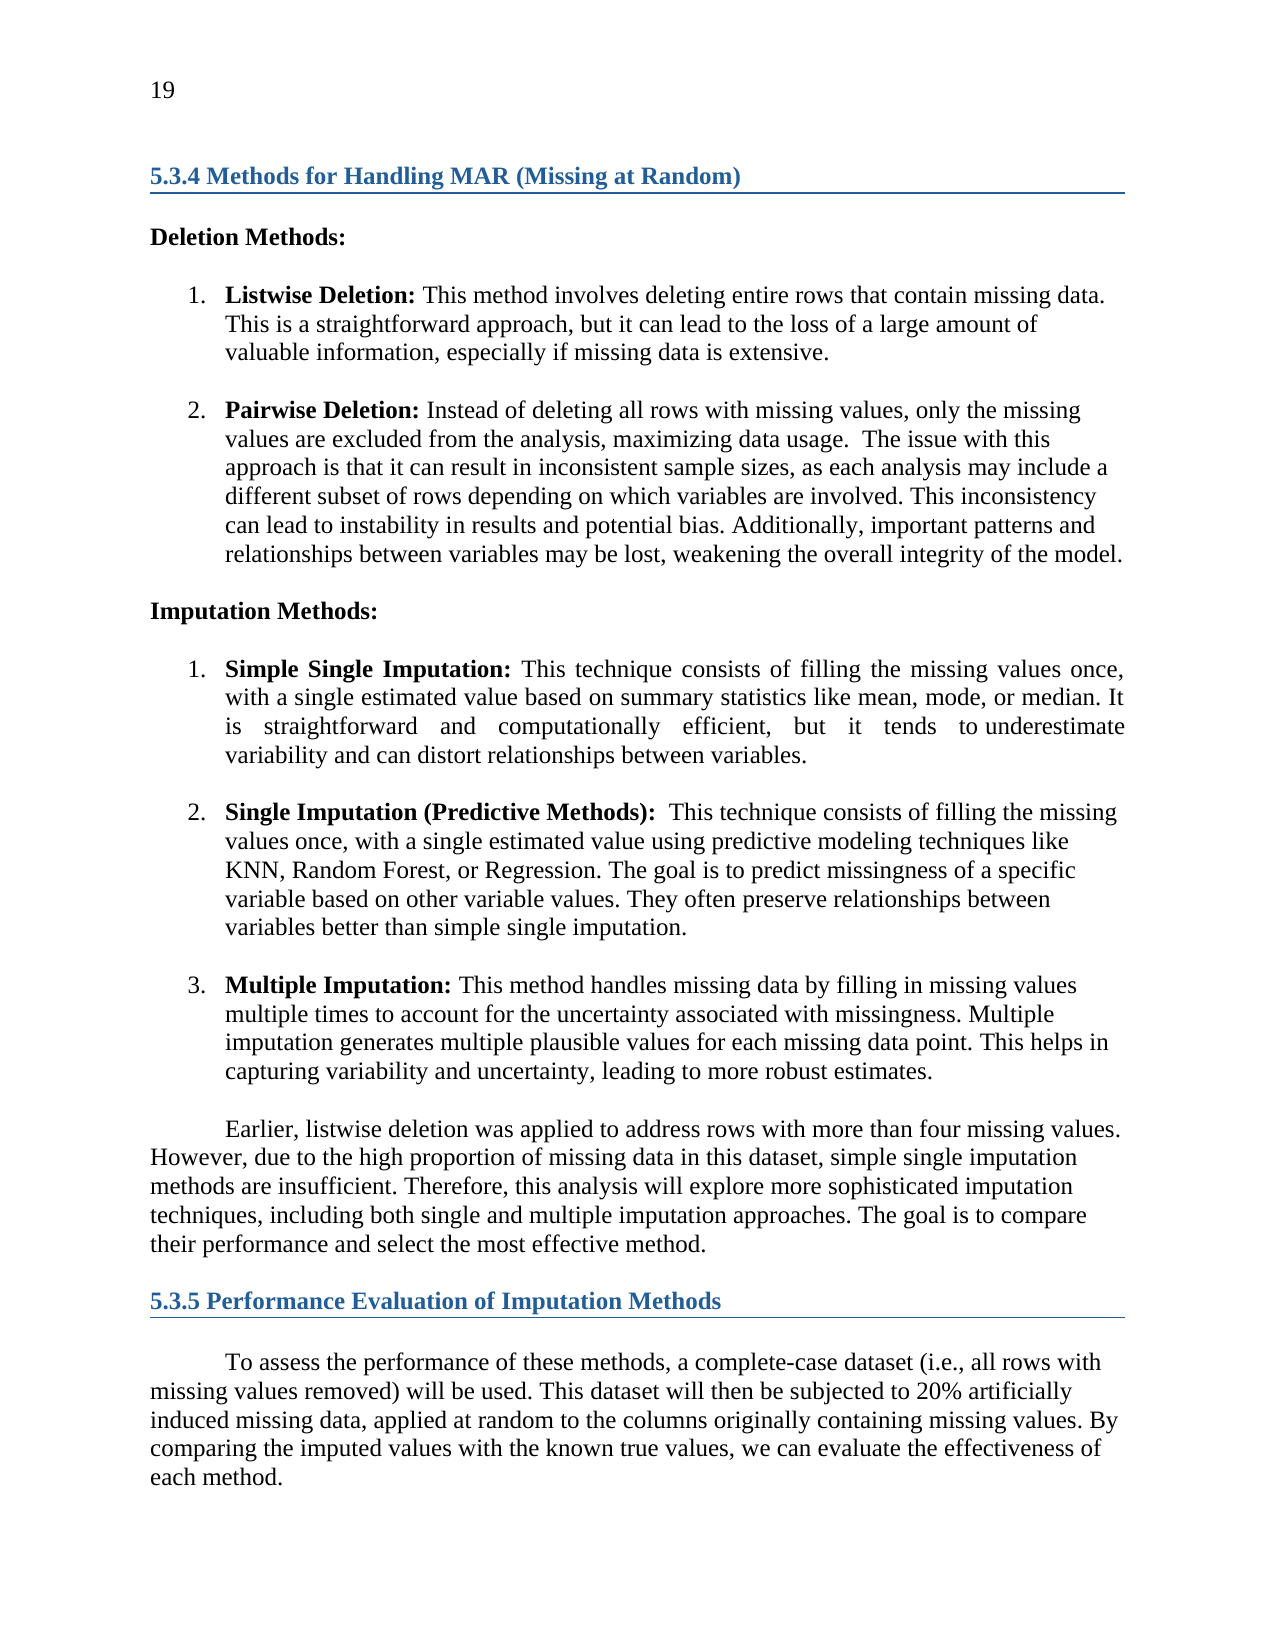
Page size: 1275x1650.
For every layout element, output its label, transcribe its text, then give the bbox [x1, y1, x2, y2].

subtitle 5.3.4 Methods for Handling MAR (Missing at Random) [150, 161, 1125, 192]
list Imputation Methods: [150, 596, 1125, 625]
text Earlier, listwise deletion was applied to address rows with more than four missing values. However, due to the high proportion of missing data in this dataset, simple single imputation methods are insufficient. Therefore, this analysis will explore more sophisticated imputation techniques, including both single and multiple imputation approaches. The goal is to compare their performance and select the most effective method. [150, 1114, 1125, 1257]
list Listwise Deletion: This method involves deleting entire rows that contain missing data. This is a straightforward approach, but it can lead to the loss of a large amount of valuable information, especially if missing data is extensive. [187, 280, 1125, 366]
text To assess the performance of these methods, a complete-case dataset (i.e., all rows with missing values removed) will be used. This dataset will then be subjected to 20% artificially induced missing data, applied at random to the columns originally containing missing values. By comparing the imputed values with the known true values, we can evaluate the effectiveness of each method. [150, 1347, 1125, 1491]
list Simple Single Imputation: This technique consists of filling the missing values once, with a single estimated value based on summary statistics like mean, mode, or median. It is straightforward and computationally efficient, but it tends to underestimate variability and can distort relationships between variables. [187, 654, 1125, 769]
subtitle 5.3.5 Performance Evaluation of Imputation Methods [150, 1286, 1125, 1317]
list Single Imputation (Predictive Methods): This technique consists of filling the missing values once, with a single estimated value using predictive modeling techniques like KNN, Random Forest, or Regression. The goal is to predict missingness of a specific variable based on other variable values. They often preserve relationships between variables better than simple single imputation. [187, 797, 1125, 941]
list Pairwise Deletion: Instead of deleting all rows with missing values, only the missing values are excluded from the analysis, maximizing data usage. The issue with this approach is that it can result in inconsistent sample sizes, as each analysis may include a different subset of rows depending on which variables are involved. This inconsistency can lead to instability in results and potential bias. Additionally, important patterns and relationships between variables may be lost, weakening the overall integrity of the model. [187, 395, 1125, 567]
list Multiple Imputation: This method handles missing data by filling in missing values multiple times to account for the uncertainty associated with missingness. Multiple imputation generates multiple plausible values for each missing data point. This helps in capturing variability and uncertainty, leading to more robust estimates. [187, 970, 1125, 1085]
list Deletion Methods: [150, 222, 1125, 251]
